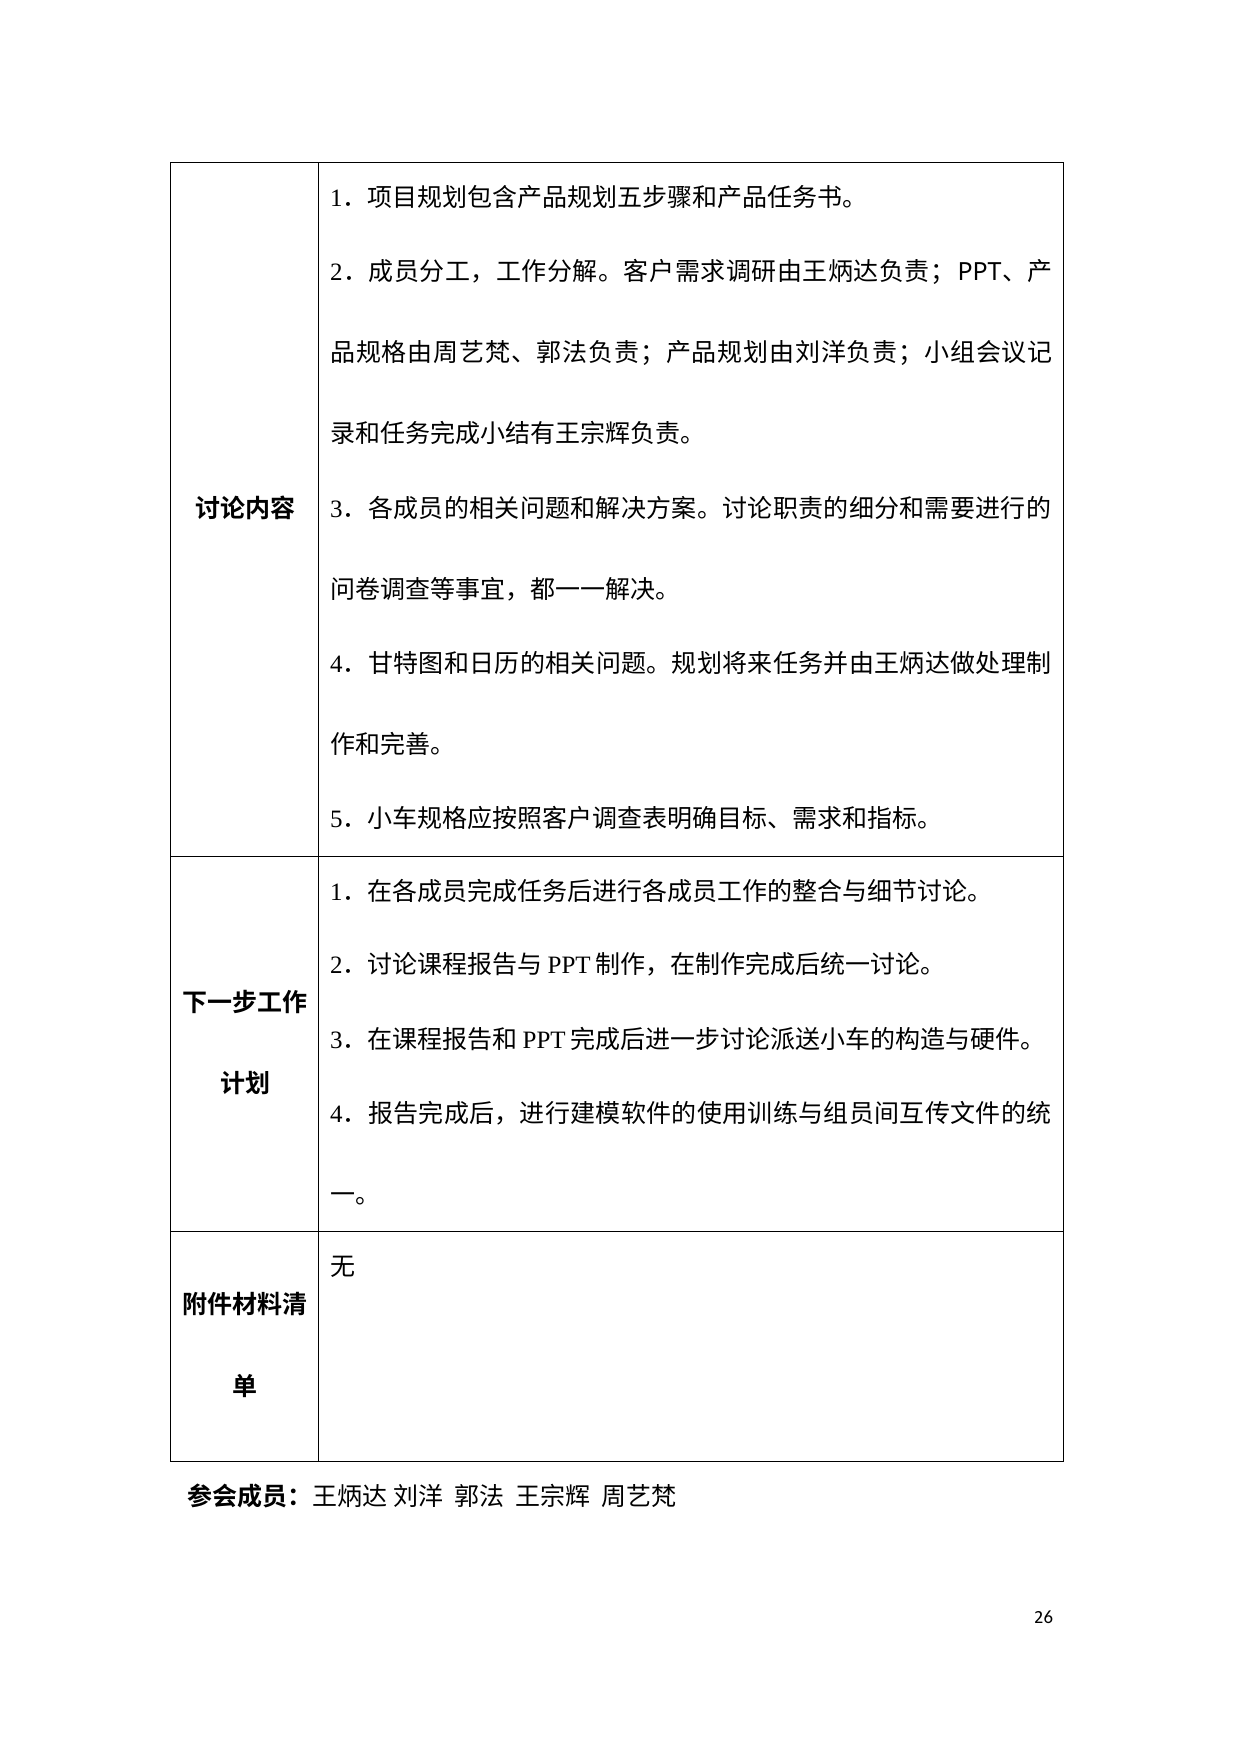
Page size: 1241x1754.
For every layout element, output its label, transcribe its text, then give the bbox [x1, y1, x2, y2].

table_cell 下一步工作计划 [171, 857, 318, 1231]
table_cell 无 [319, 1232, 1063, 1461]
table_cell 讨论内容 [171, 163, 318, 856]
table_cell 1．在各成员完成任务后进行各成员工作的整合与细节讨论。 2．讨论课程报告与PPT制作，在制作完成后统一讨论。 3．在课程报告和PPT完成后进一步讨论派送小车的构造与硬件。 4．报告完成后，进行建模软件的使用训练与组员间互传文件的统一。 [319, 857, 1063, 1231]
table_cell 附件材料清单 [171, 1232, 318, 1461]
text 参会成员：王炳达 刘洋 郭法 王宗辉 周艺梵 [187, 1462, 1053, 1527]
table_cell 1．项目规划包含产品规划五步骤和产品任务书。 2．成员分工，工作分解。客户需求调研由王炳达负责；PPT、产品规格由周艺梵、郭法负责；产品规划由刘洋负责；小组会议记录和任务完成小结有王宗辉负责。 3．各成员的相关问题和解决方案。讨论职责的细分和需要进行的问卷调查等事宜，都一一解决。 4．甘特图和日历的相关问题。规划将来任务并由王炳达做处理制作和完善。 5．小车规格应按照客户调查表明确目标、需求和指标。 [319, 163, 1063, 856]
